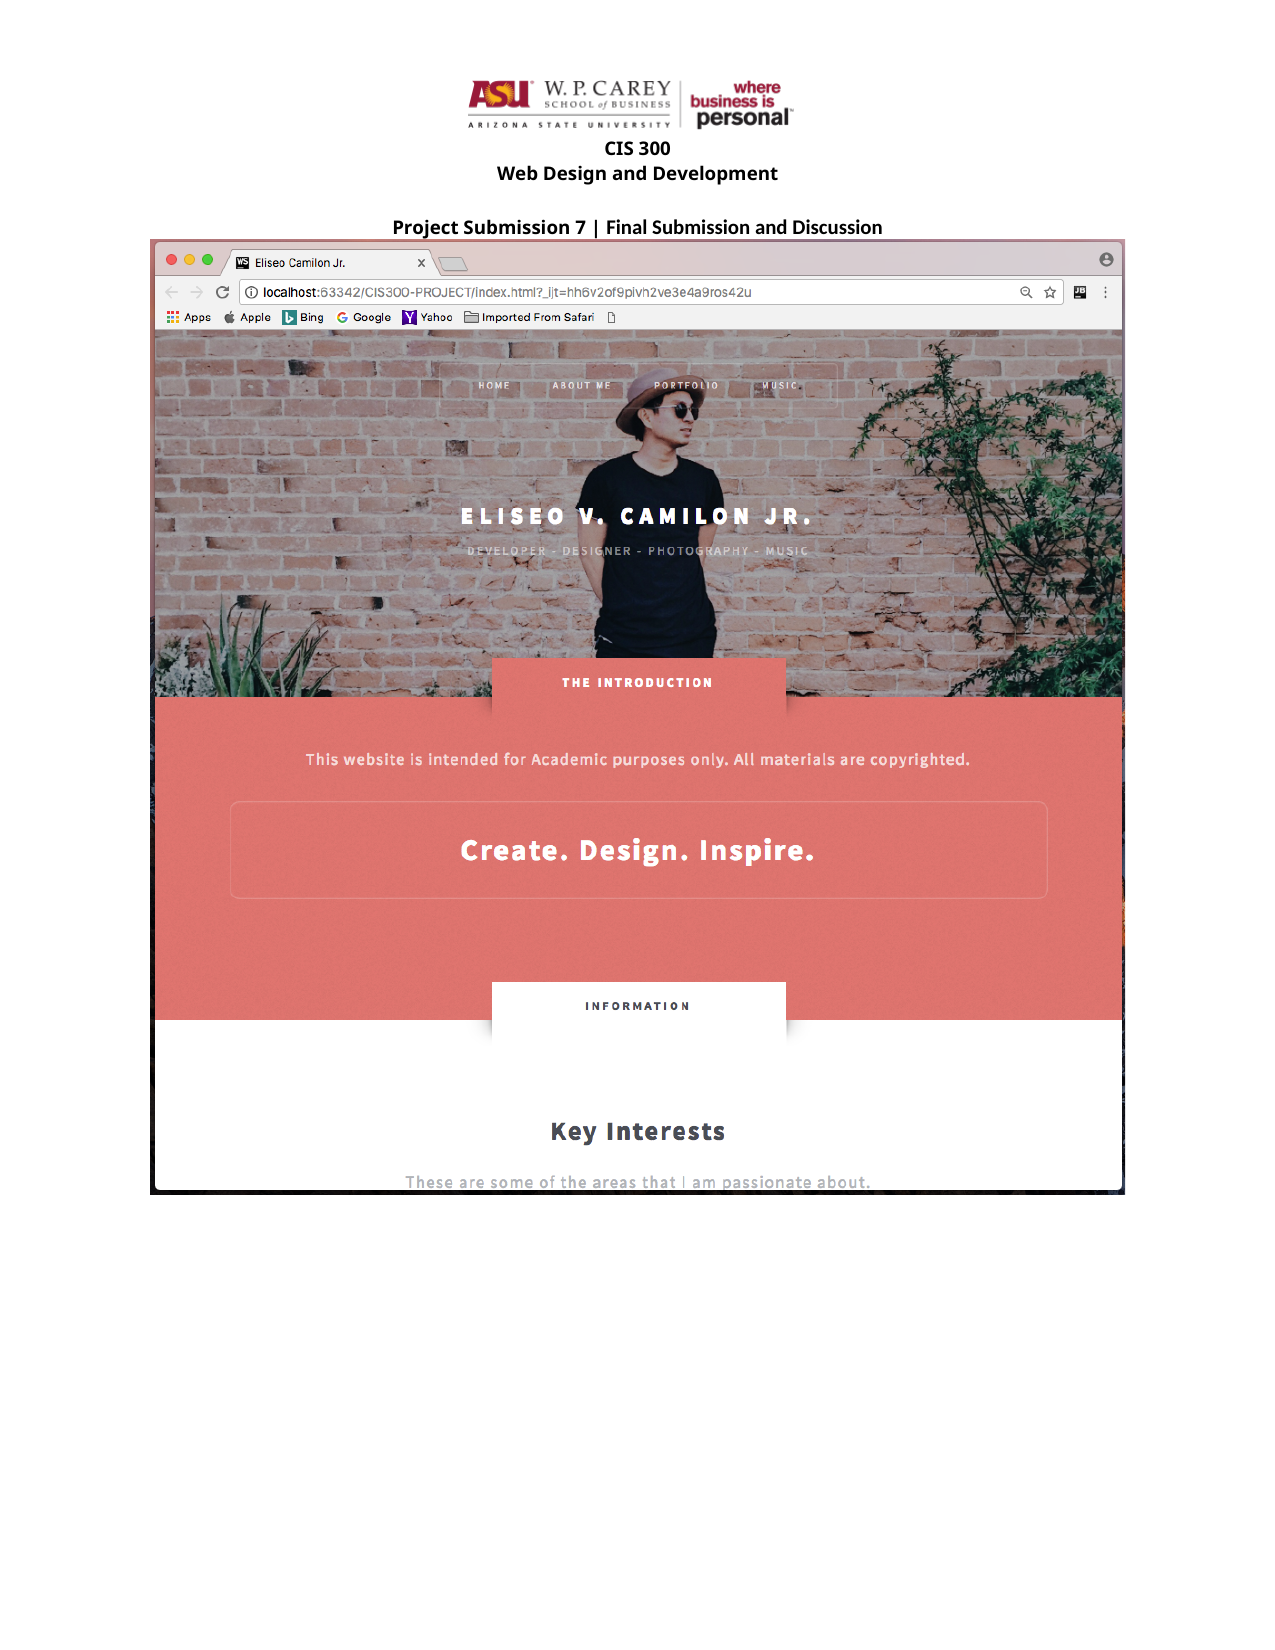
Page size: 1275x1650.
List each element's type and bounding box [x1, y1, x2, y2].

picture [150, 239, 1125, 1195]
picture [467, 75, 808, 135]
